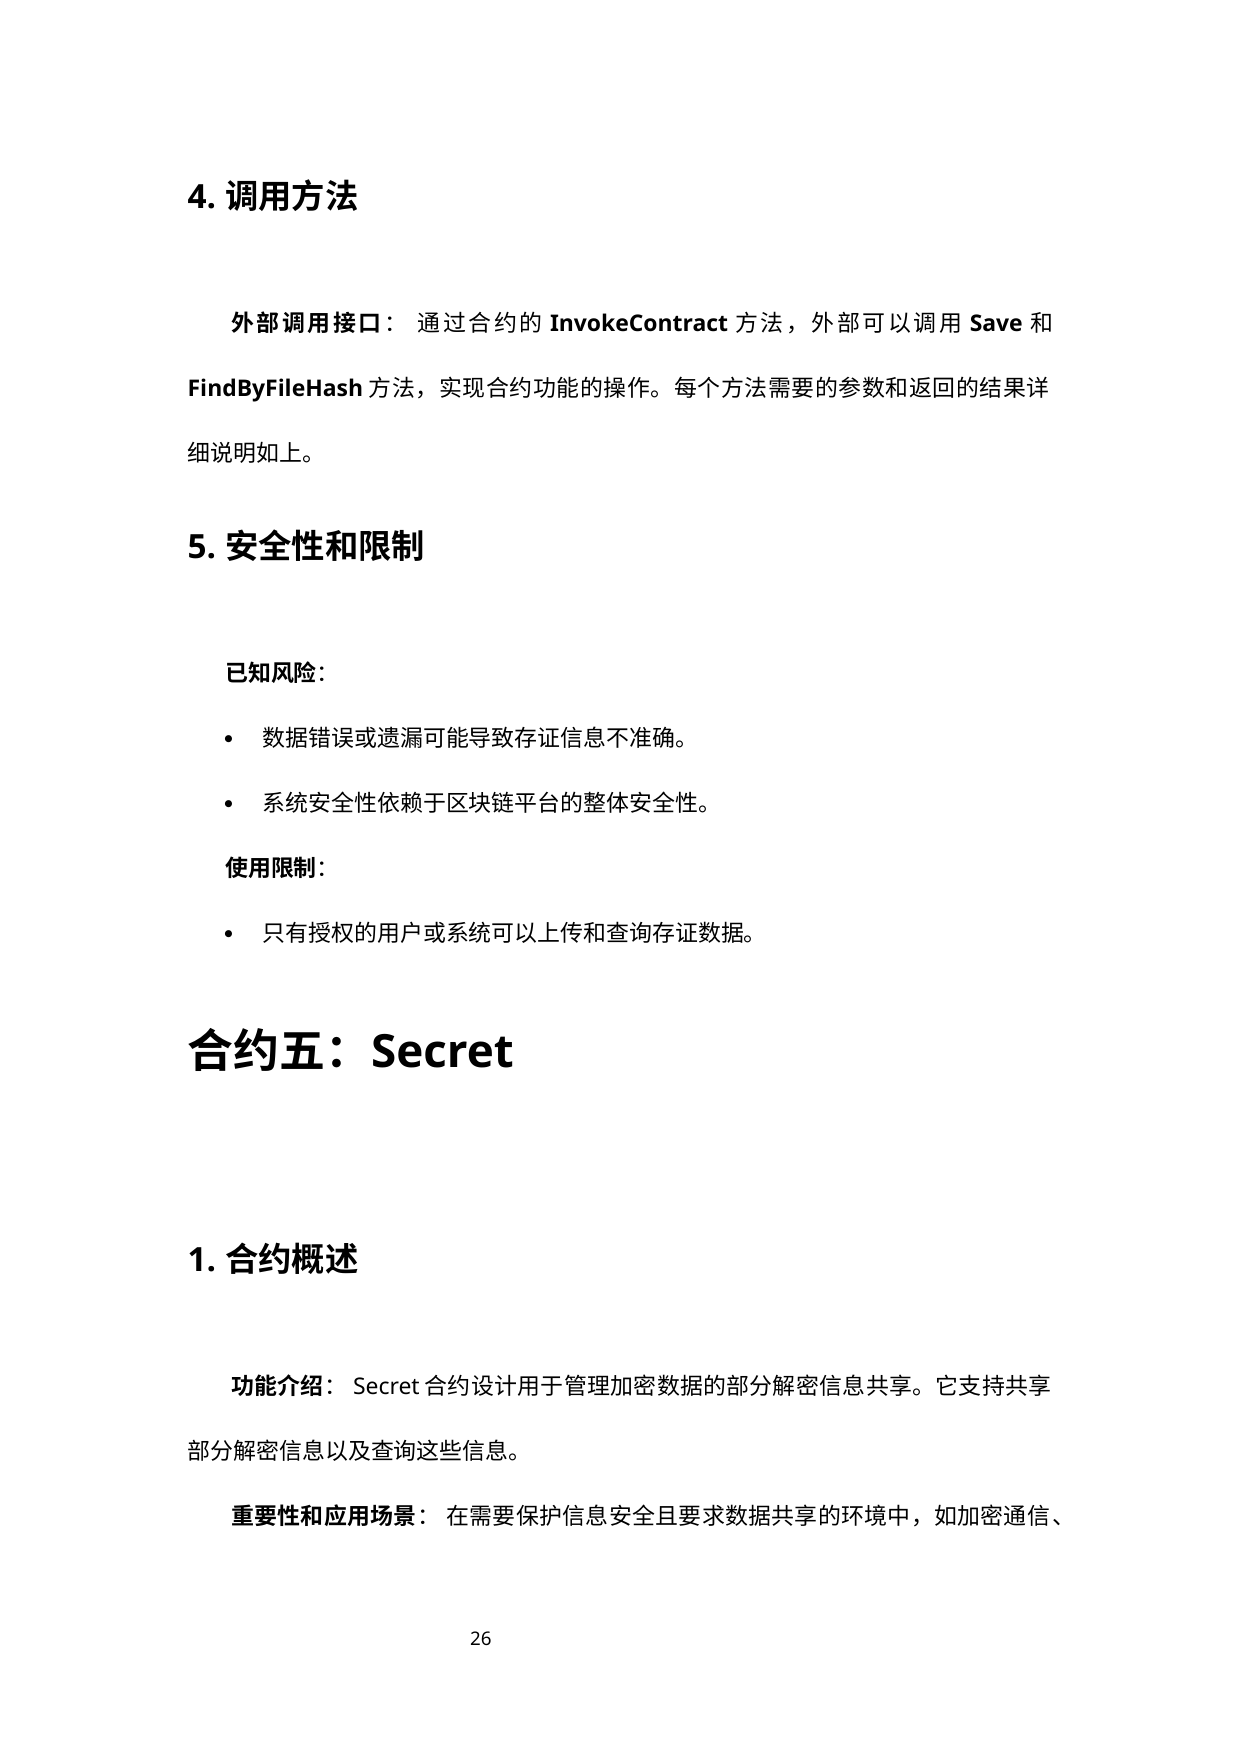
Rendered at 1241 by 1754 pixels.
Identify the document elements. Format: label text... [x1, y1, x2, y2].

subtitle 4. 调用方法 [187, 162, 1053, 227]
text 功能介绍： Secret合约设计用于管理加密数据的部分解密信息共享。它支持共享部分解密信息以及查询这些信息。 [187, 1352, 1053, 1482]
text 已知风险： [187, 639, 1053, 704]
subtitle 合约五：Secret [187, 999, 1053, 1097]
list 系统安全性依赖于区块链平台的整体安全性。 [225, 769, 1053, 834]
list 数据错误或遗漏可能导致存证信息不准确。 [225, 704, 1053, 769]
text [187, 1482, 1053, 1547]
subtitle 5. 安全性和限制 [187, 511, 1053, 576]
text 外部调用接口： 通过合约的InvokeContract方法，外部可以调用Save和FindByFileHash方法，实现合约功能的操作。每个方法需要的参数和返回的结果详细说明如上。 [187, 289, 1053, 484]
subtitle 1. 合约概述 [187, 1225, 1053, 1290]
list 只有授权的用户或系统可以上传和查询存证数据。 [225, 899, 1053, 964]
text 使用限制： [187, 834, 1053, 899]
